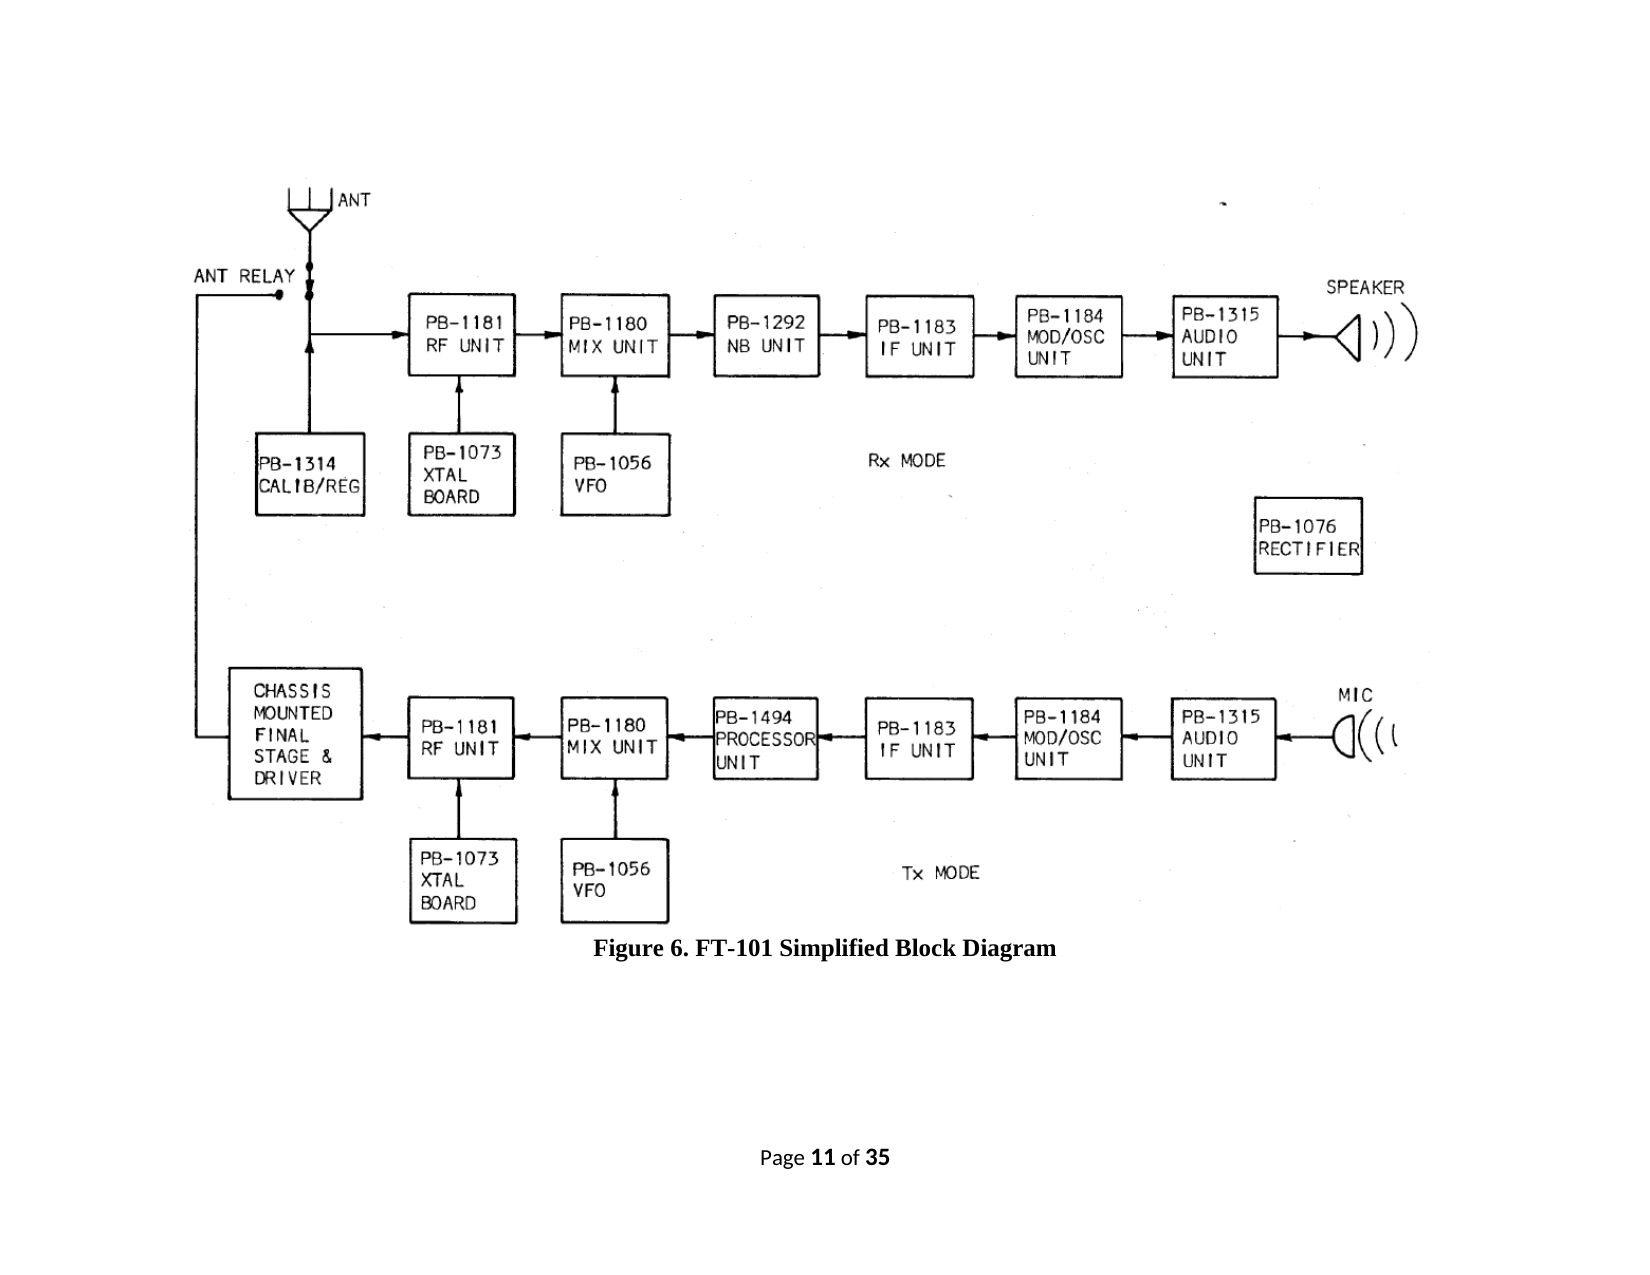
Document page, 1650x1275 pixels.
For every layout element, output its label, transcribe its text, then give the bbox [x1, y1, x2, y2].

text Figure 6. FT-101 Simplified Block Diagram [150, 933, 1500, 962]
